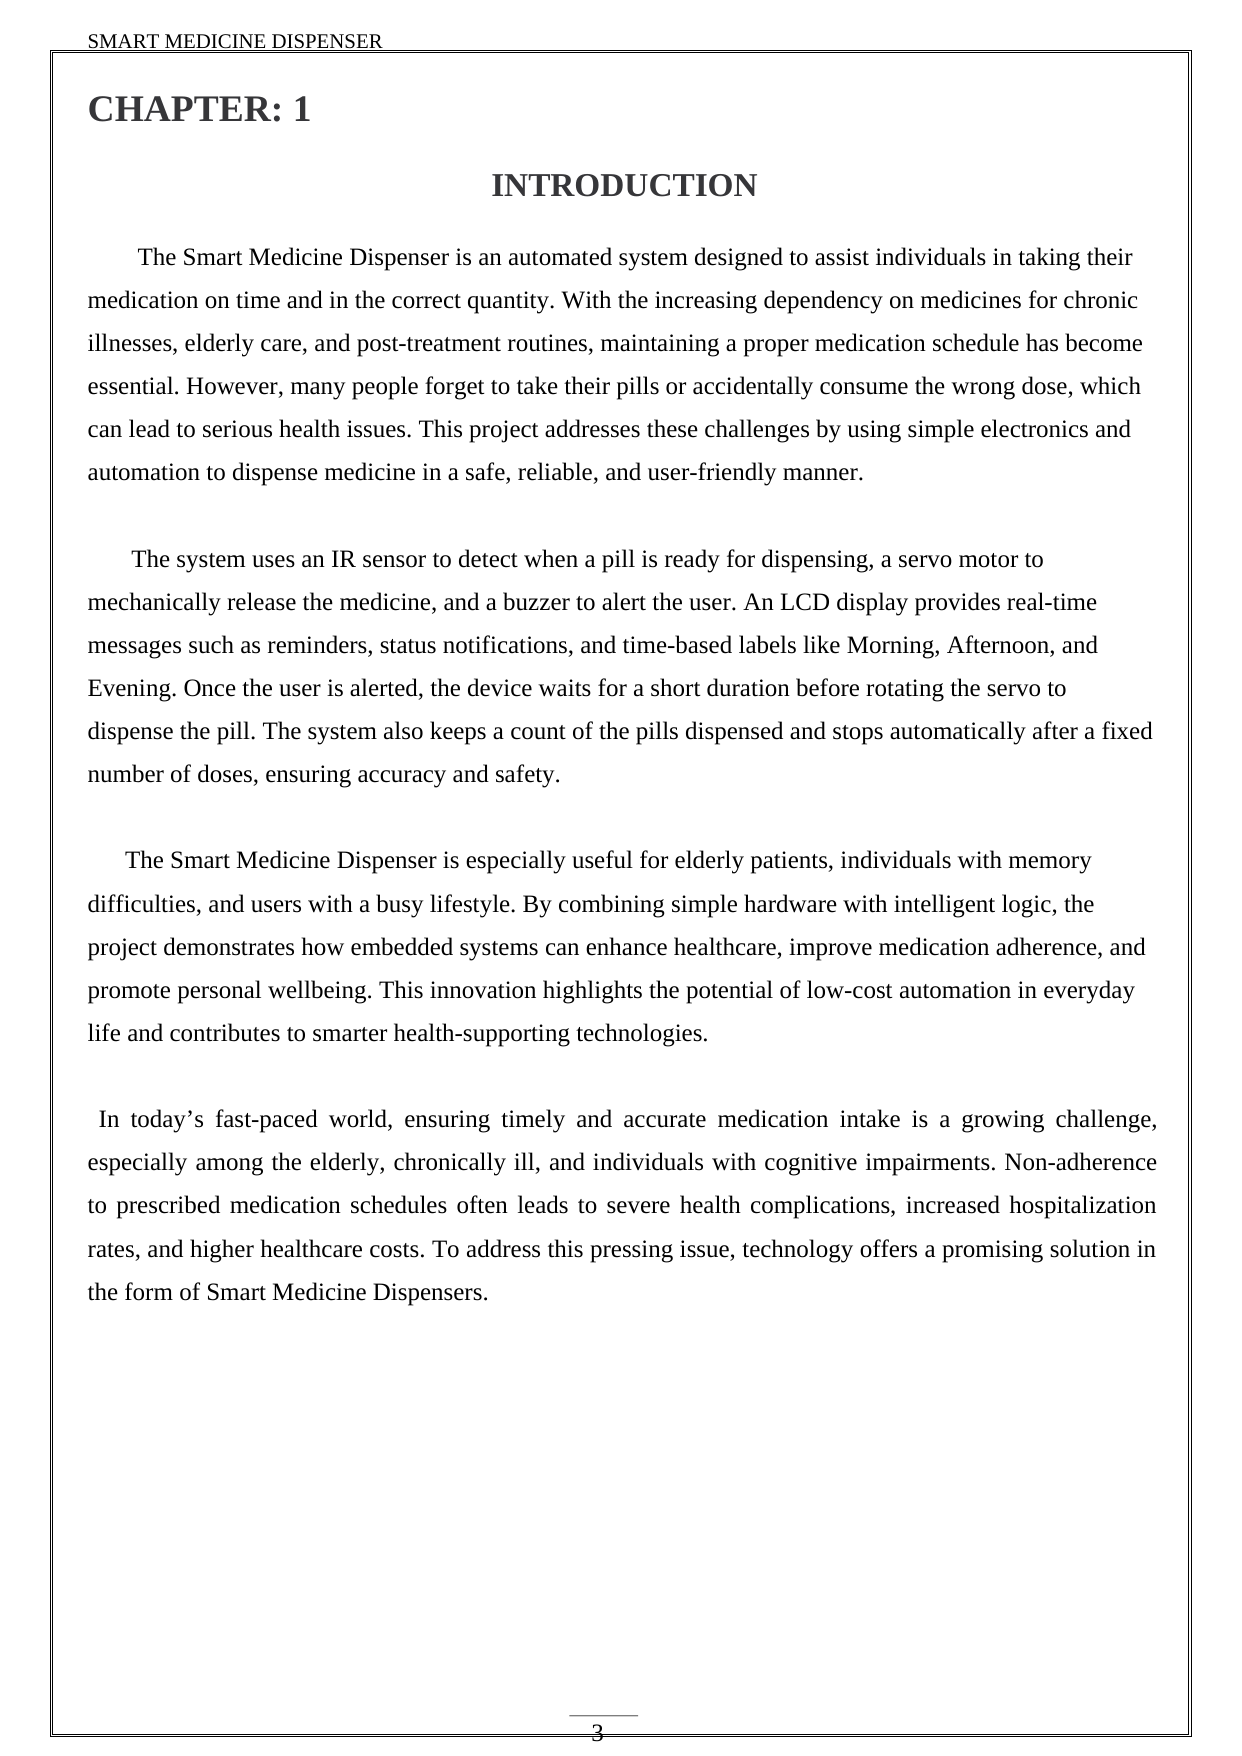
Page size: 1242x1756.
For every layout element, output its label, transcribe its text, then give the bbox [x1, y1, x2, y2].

text The system uses an IR sensor to detect when a pill is ready for dispensing, a servo motor to mechanically release the medicine, and a buzzer to alert the user. An LCD display provides real-time messages such as reminders, status notifications, and time-based labels like Morning, Afternoon, and Evening. Once the user is alerted, the device waits for a short duration before rotating the servo to dispense the pill. The system also keeps a count of the pills dispensed and stops automatically after a fixed number of doses, ensuring accuracy and safety. [87, 544, 1158, 788]
text The Smart Medicine Dispenser is especially useful for elderly patients, individuals with memory difficulties, and users with a busy lifestyle. By combining simple hardware with intelligent logic, the project demonstrates how embedded systems can enhance healthcare, improve medication adherence, and promote personal wellbeing. This innovation highlights the potential of low-cost automation in everyday life and contributes to smarter health-supporting technologies. [87, 846, 1158, 1047]
text In today’s fast-paced world, ensuring timely and accurate medication intake is a growing challenge, especially among the elderly, chronically ill, and individuals with cognitive impairments. Non-adherence to prescribed medication schedules often leads to severe health complications, increased hospitalization rates, and higher healthcare costs. To address this pressing issue, technology offers a promising solution in the form of Smart Medicine Dispensers. [87, 1104, 1158, 1306]
subtitle INTRODUCTION [491, 165, 1158, 203]
text CHAPTER: 1 [87, 86, 364, 129]
text The Smart Medicine Dispenser is an automated system designed to assist individuals in taking their medication on time and in the correct quantity. With the increasing dependency on medicines for chronic illnesses, elderly care, and post-treatment routines, maintaining a proper medication schedule has become essential. However, many people forget to take their pills or accidentally consume the wrong dose, which can lead to serious health issues. This project addresses these challenges by using simple electronics and automation to dispense medicine in a safe, reliable, and user-friendly manner. [87, 242, 1158, 486]
